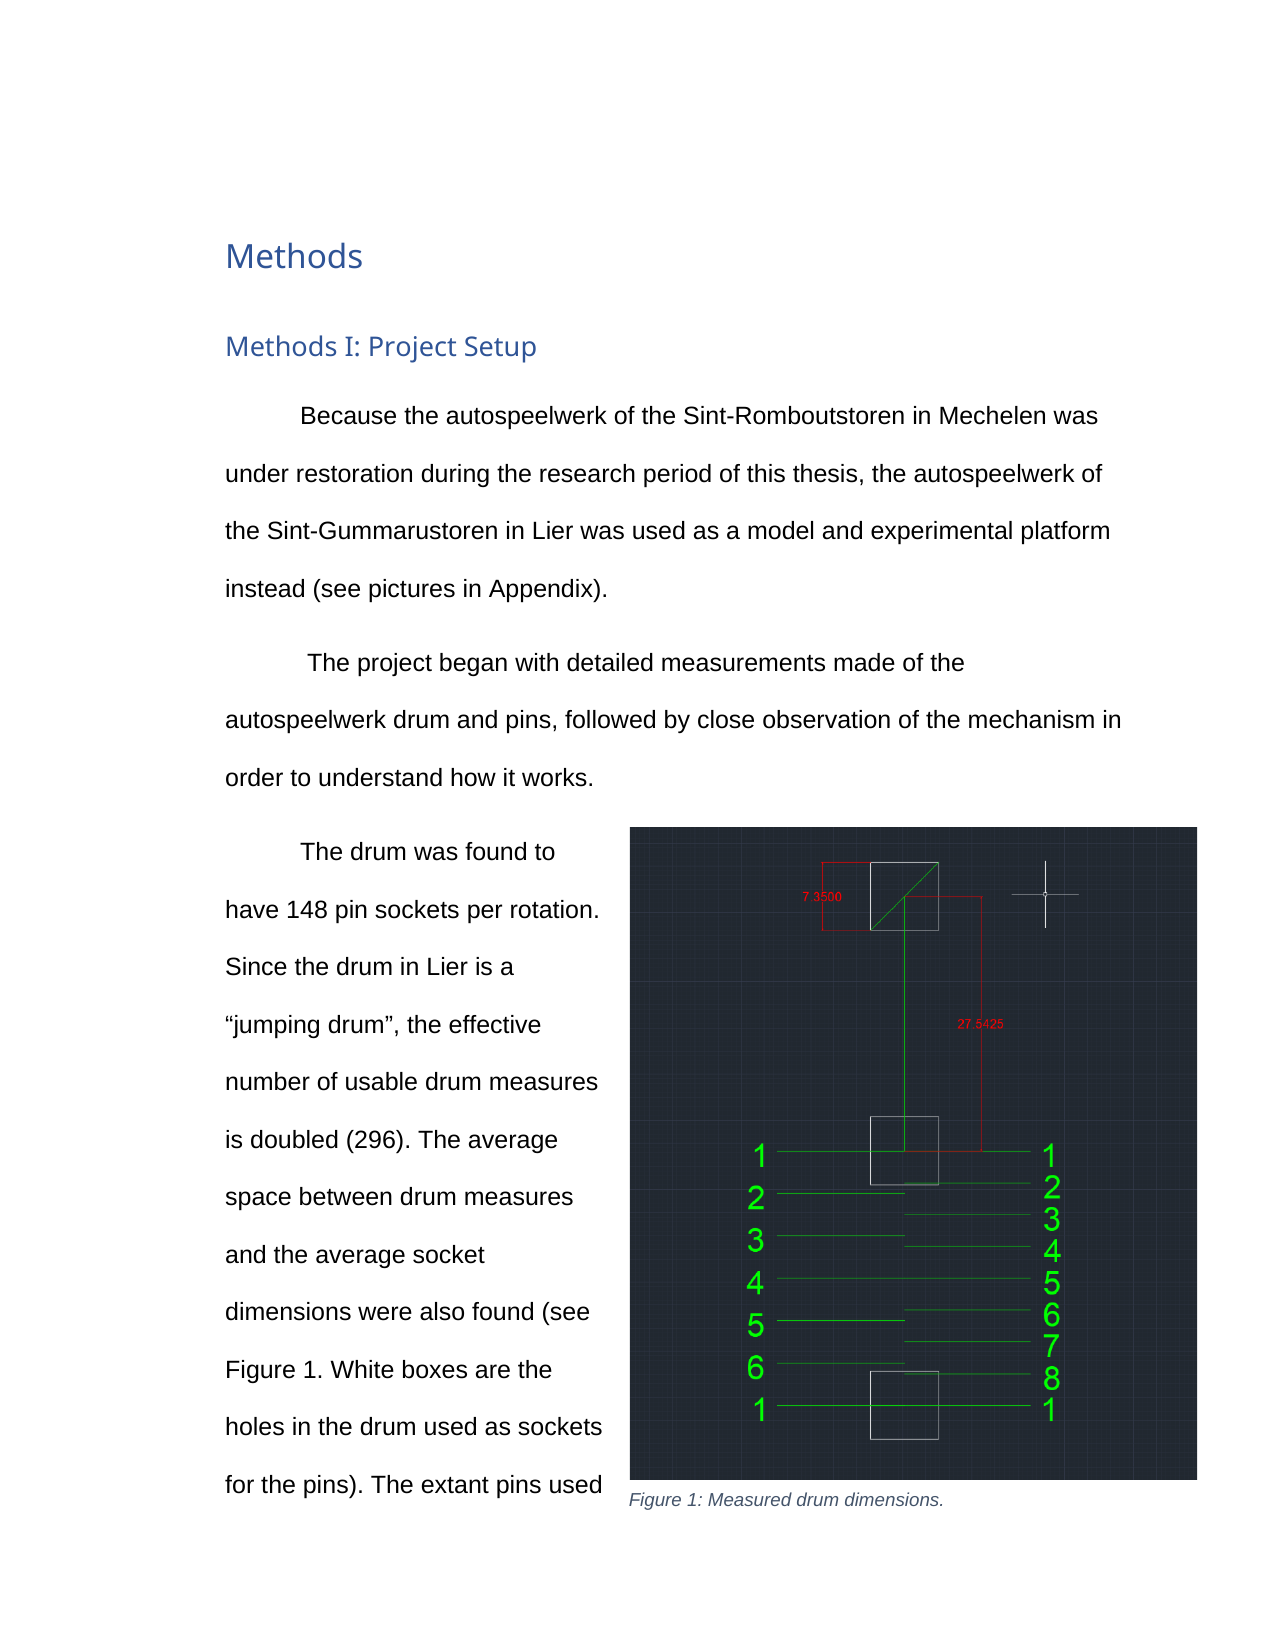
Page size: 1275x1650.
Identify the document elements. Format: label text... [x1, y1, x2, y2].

subtitle Methods [225, 232, 1125, 278]
text The project began with detailed measurements made of the autospeelwerk drum and pins, followed by close observation of the mechanism in order to understand how it works. [225, 648, 1125, 792]
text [225, 837, 1125, 1498]
picture [628, 827, 1197, 1477]
subtitle Methods I: Project Setup [225, 327, 1125, 364]
text Because the autospeelwerk of the Sint-Romboutstoren in Mechelen was under restoration during the research period of this thesis, the autospeelwerk of the Sint-Gummarustoren in Lier was used as a model and experimental platform instead (see pictures in Appendix). [225, 401, 1125, 602]
